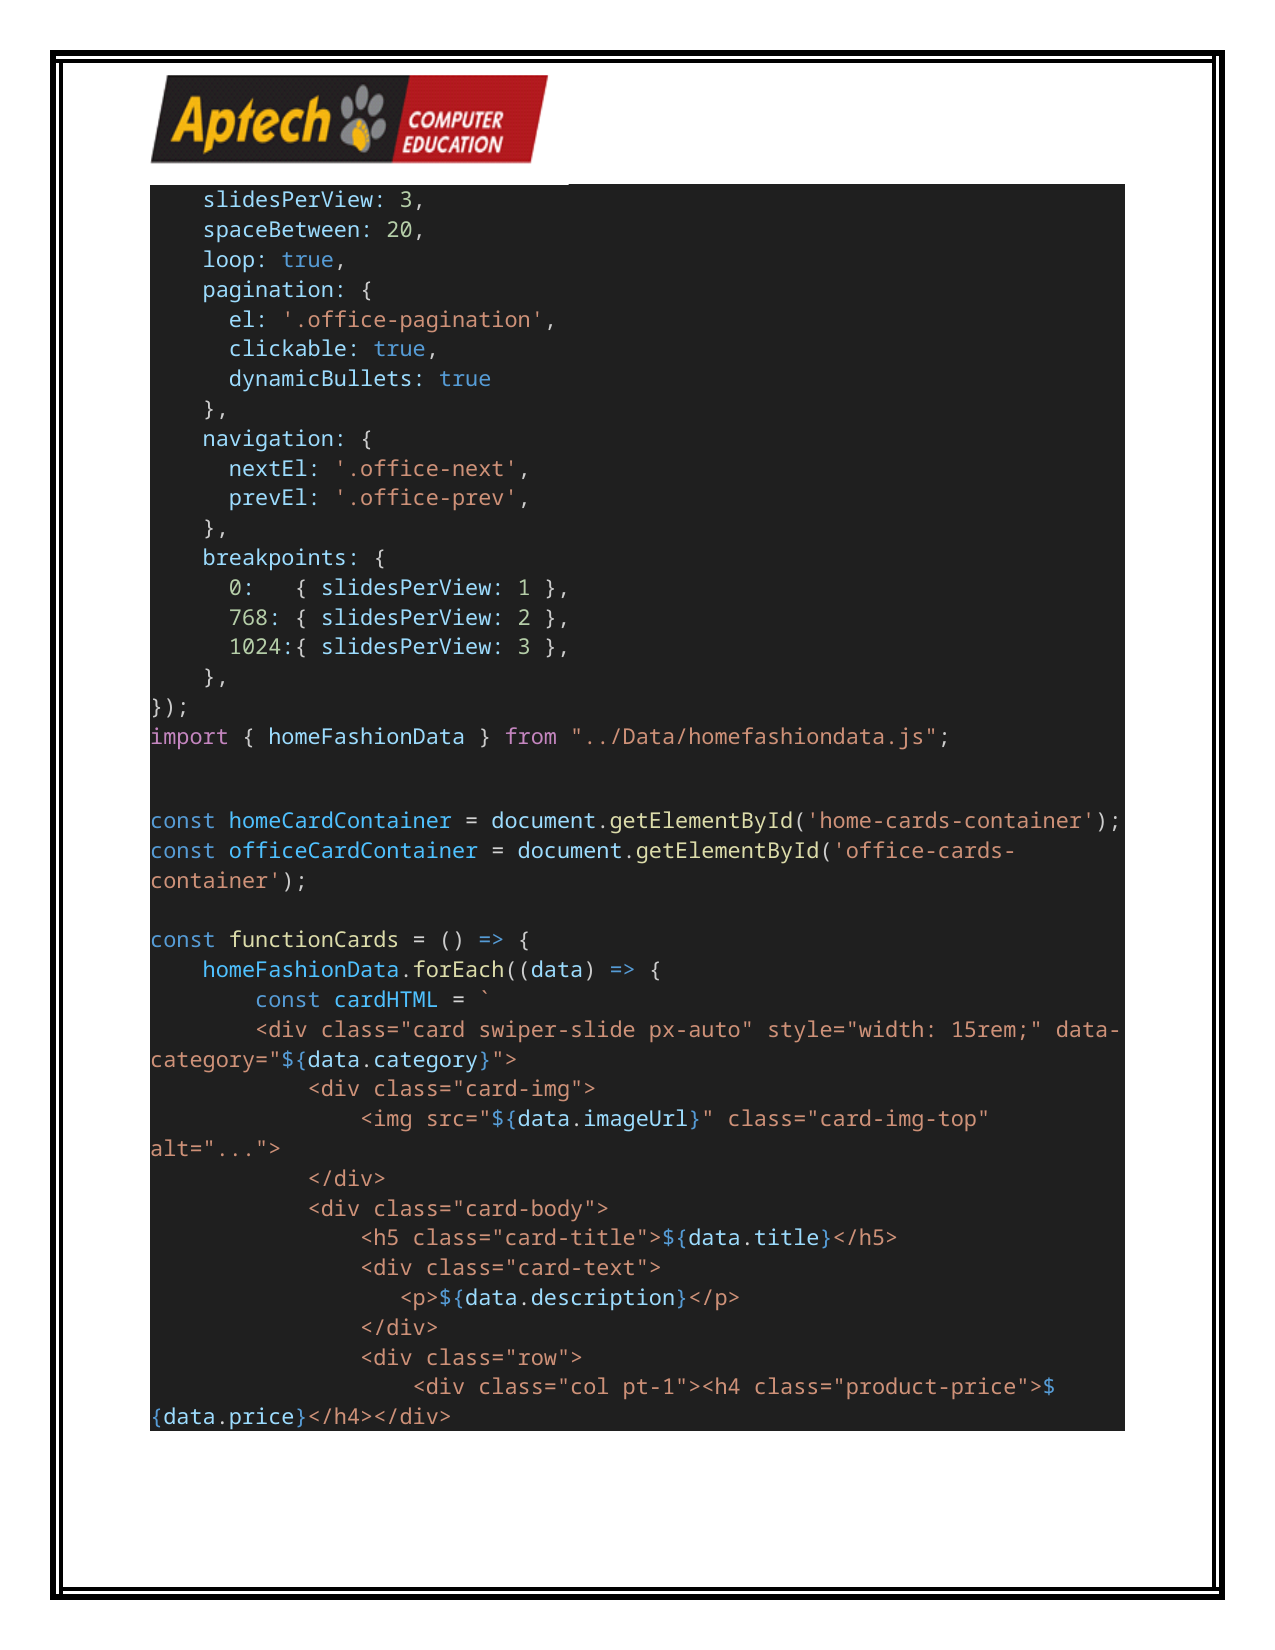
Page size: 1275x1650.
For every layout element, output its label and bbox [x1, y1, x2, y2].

picture [150, 75, 569, 185]
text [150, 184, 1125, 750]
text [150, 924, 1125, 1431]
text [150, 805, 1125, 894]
